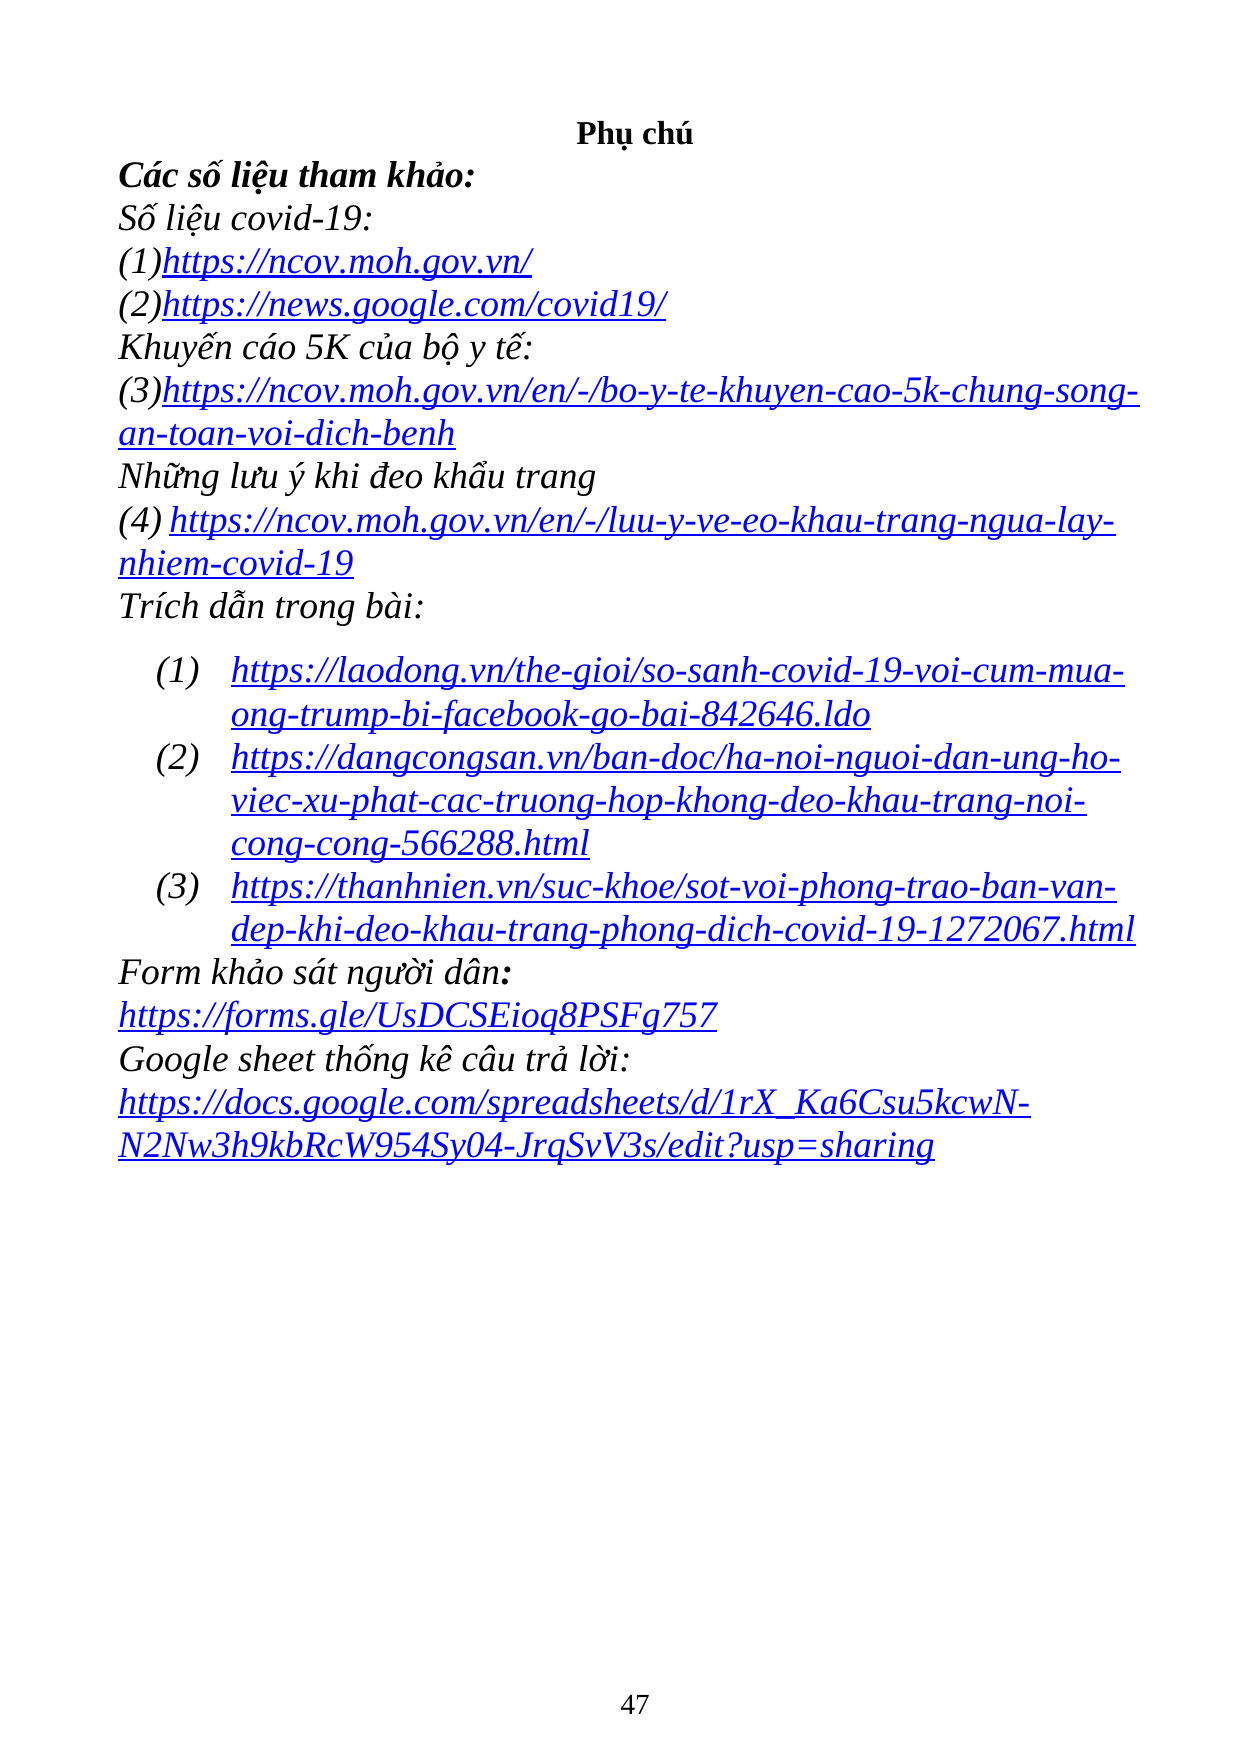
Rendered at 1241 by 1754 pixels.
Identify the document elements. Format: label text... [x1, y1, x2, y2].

list https://thanhnien.vn/suc-khoe/sot-voi-phong-trao-ban-van-dep-khi-deo-khau-trang-phong-dich-covid-19-1272067.html [156, 863, 1152, 950]
text Form khảo sát người dân: [118, 950, 1152, 993]
text (2)https://news.google.com/covid19/ [118, 281, 1152, 324]
text https://docs.google.com/spreadsheets/d/1rX_Ka6Csu5kcwN-N2Nw3h9kbRcW954Sy04-JrqSvV3s/edit?usp=sharing [118, 1079, 1152, 1165]
text Khuyến cáo 5K của bộ y tế: [118, 324, 1152, 368]
text Trích dẫn trong bài: [118, 583, 1152, 626]
text https://forms.gle/UsDCSEioq8PSFg757 [118, 993, 1152, 1036]
text (1)https://ncov.moh.gov.vn/ [118, 238, 1152, 281]
text Những lưu ý khi đeo khẩu trang [118, 454, 1152, 497]
text Google sheet thống kê câu trả lời: [118, 1036, 1152, 1079]
list https://laodong.vn/the-gioi/so-sanh-covid-19-voi-cum-mua-ong-trump-bi-facebook-go-bai-842646.ldo [156, 648, 1152, 734]
list https://dangcongsan.vn/ban-doc/ha-noi-nguoi-dan-ung-ho-viec-xu-phat-cac-truong-hop-khong-deo-khau-trang-noi-cong-cong-566288.html [156, 734, 1152, 863]
text (4) https://ncov.moh.gov.vn/en/-/luu-y-ve-eo-khau-trang-ngua-lay-nhiem-covid-19 [118, 497, 1152, 583]
text Các số liệu tham khảo: [118, 152, 1152, 195]
subtitle Phụ chú [118, 114, 1152, 152]
text Số liệu covid-19: [118, 195, 1152, 238]
text (3)https://ncov.moh.gov.vn/en/-/bo-y-te-khuyen-cao-5k-chung-song-an-toan-voi-dich-benh [118, 368, 1152, 454]
